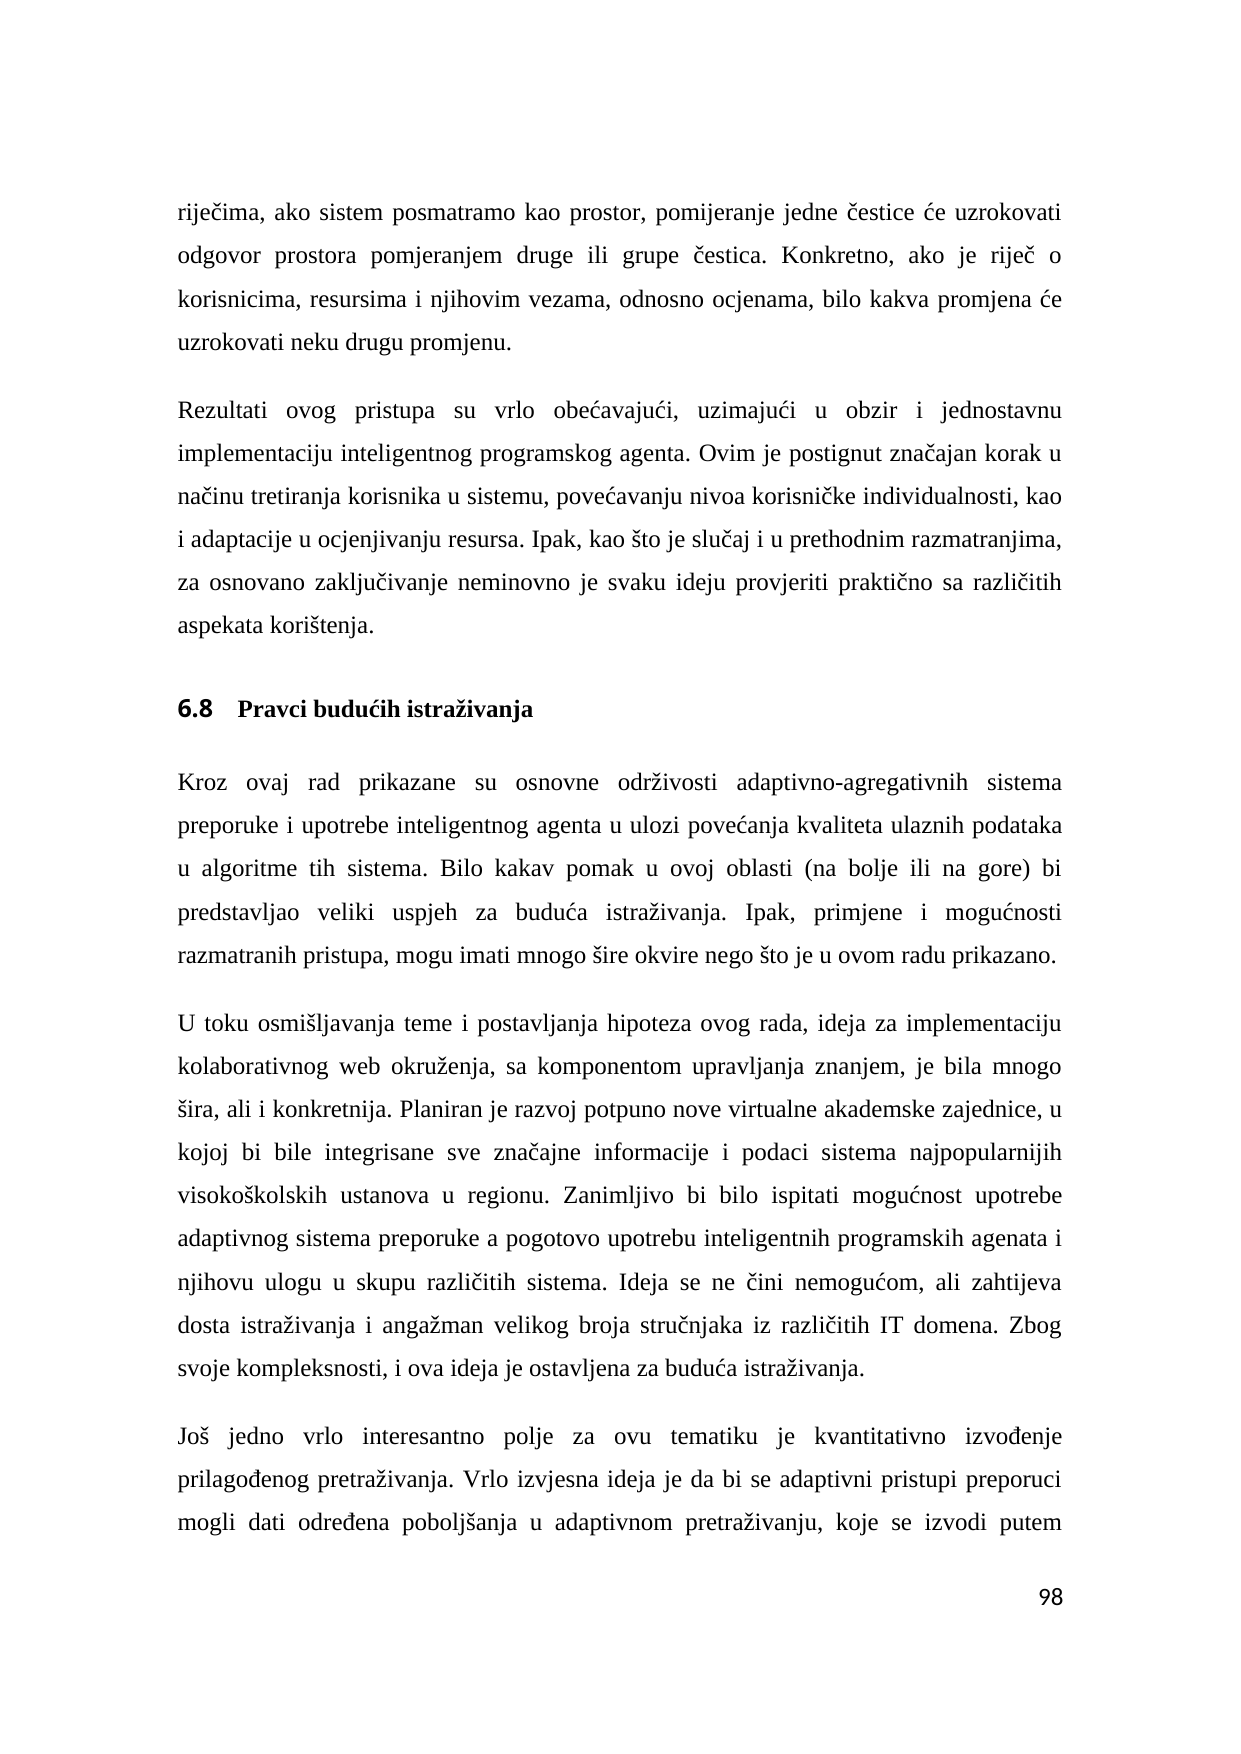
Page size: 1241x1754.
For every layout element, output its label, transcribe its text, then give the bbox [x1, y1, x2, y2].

text U toku osmišljavanja teme i postavljanja hipoteza ovog rada, ideja za implementaciju kolaborativnog web okruženja, sa komponentom upravljanja znanjem, je bila mnogo šira, ali i konkretnija. Planiran je razvoj potpuno nove virtualne akademske zajednice, u kojoj bi bile integrisane sve značajne informacije i podaci sistema najpopularnijih visokoškolskih ustanova u regionu. Zanimljivo bi bilo ispitati mogućnost upotrebe adaptivnog sistema preporuke a pogotovo upotrebu inteligentnih programskih agenata i njihovu ulogu u skupu različitih sistema. Ideja se ne čini nemogućom, ali zahtijeva dosta istraživanja i angažman velikog broja stručnjaka iz različitih IT domena. Zbog svoje kompleksnosti, i ova ideja je ostavljena za buduća istraživanja. [177, 1008, 1063, 1382]
text Kroz ovaj rad prikazane su osnovne održivosti adaptivno-agregativnih sistema preporuke i upotrebe inteligentnog agenta u ulozi povećanja kvaliteta ulaznih podataka u algoritme tih sistema. Bilo kakav pomak u ovoj oblasti (na bolje ili na gore) bi predstavljao veliki uspjeh za buduća istraživanja. Ipak, primjene i mogućnosti razmatranih pristupa, mogu imati mnogo šire okvire nego što je u ovom radu prikazano. [177, 767, 1063, 968]
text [177, 1421, 1063, 1536]
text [177, 197, 1063, 356]
text Rezultati ovog pristupa su vrlo obećavajući, uzimajući u obzir i jednostavnu implementaciju inteligentnog programskog agenta. Ovim je postignut značajan korak u načinu tretiranja korisnika u sistemu, povećavanju nivoa korisničke individualnosti, kao i adaptacije u ocjenjivanju resursa. Ipak, kao što je slučaj i u prethodnim razmatranjima, za osnovano zaključivanje neminovno je svaku ideju provjeriti praktično sa različitih aspekata korištenja. [177, 395, 1063, 639]
subtitle Pravci budućih istraživanja [177, 691, 1063, 725]
